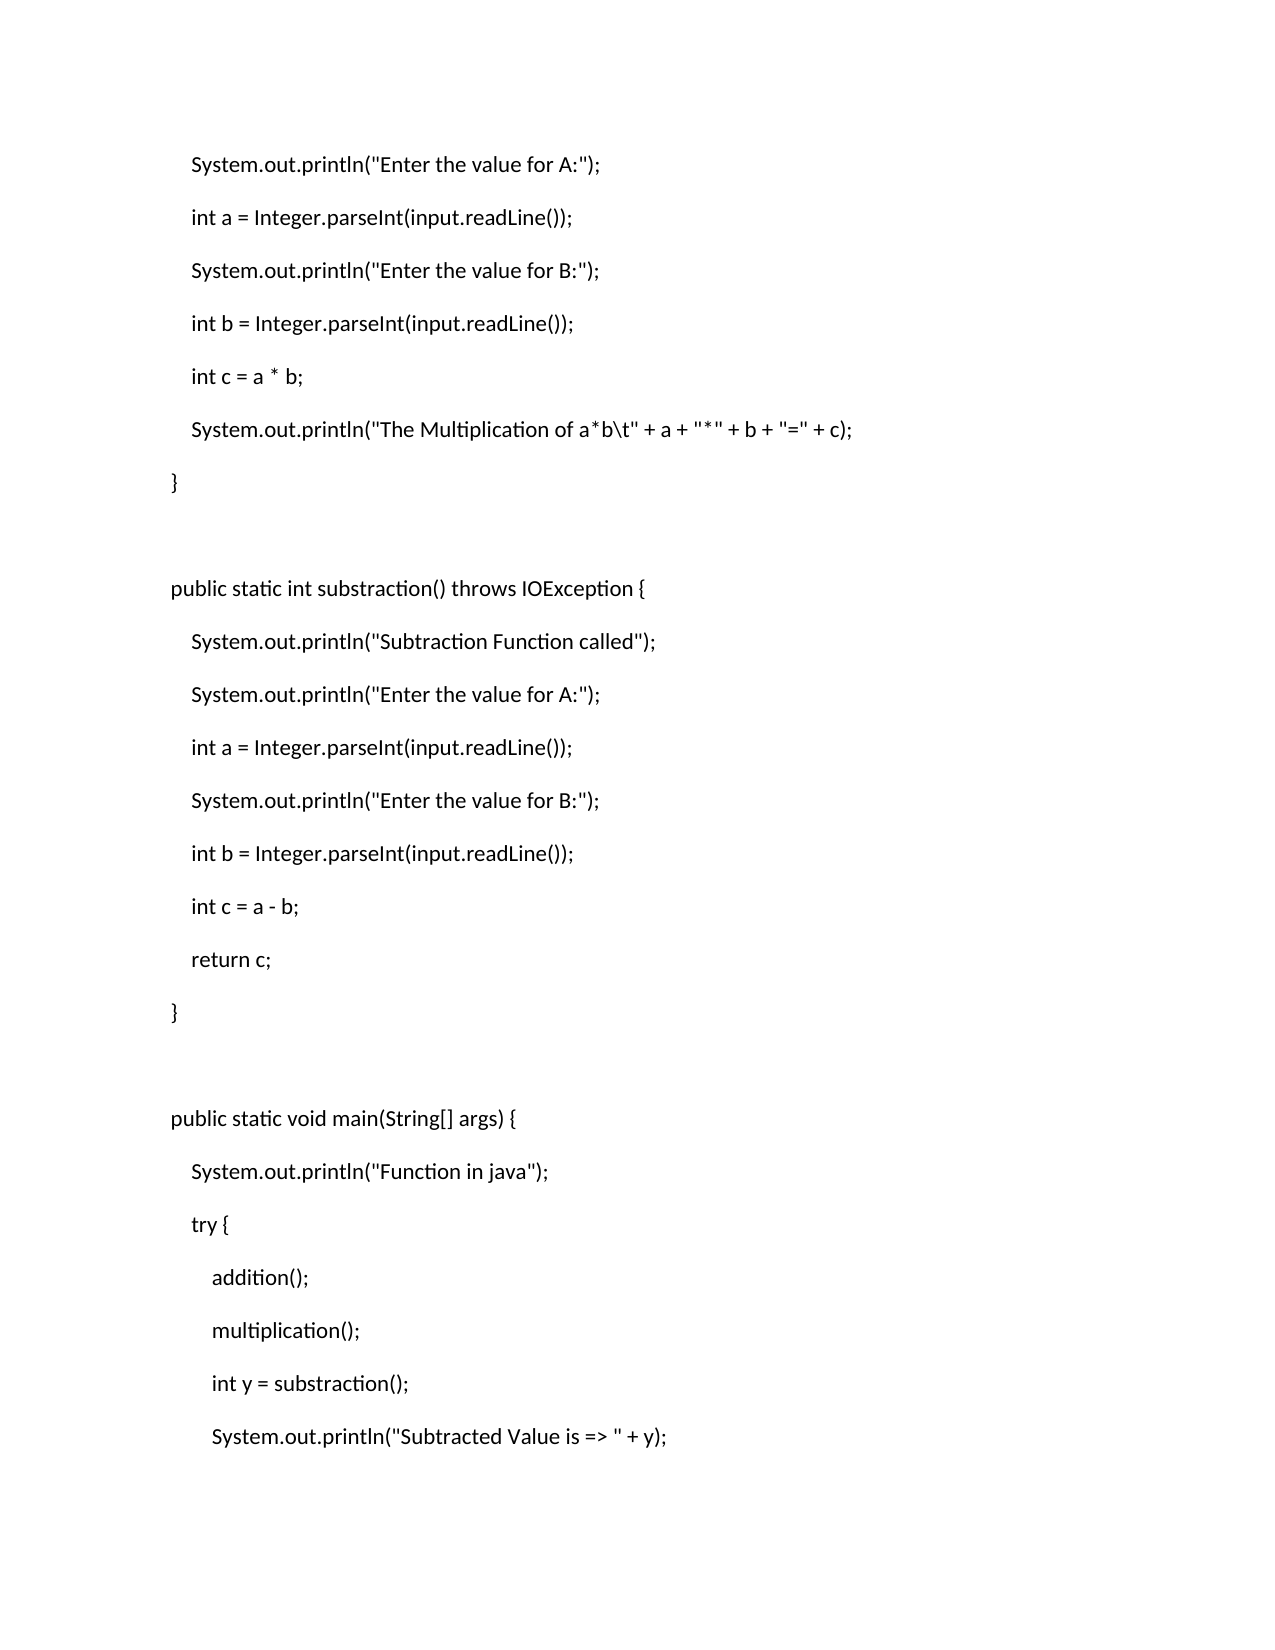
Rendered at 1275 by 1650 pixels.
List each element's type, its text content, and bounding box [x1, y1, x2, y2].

text System.out.println("Enter the value for A:"); [150, 150, 1125, 178]
text return c; [150, 945, 1125, 973]
text System.out.println("Enter the value for B:"); [150, 256, 1125, 284]
text public static void main(String[] args) { [150, 1104, 1125, 1132]
text int y = substraction(); [150, 1369, 1125, 1397]
text System.out.println("Enter the value for A:"); [150, 680, 1125, 708]
text System.out.println("Function in java"); [150, 1157, 1125, 1185]
text int c = a * b; [150, 362, 1125, 390]
text System.out.println("Enter the value for B:"); [150, 786, 1125, 814]
text } [150, 468, 1125, 496]
text System.out.println("Subtracted Value is => " + y); [150, 1422, 1125, 1451]
text int a = Integer.parseInt(input.readLine()); [150, 203, 1125, 231]
text System.out.println("The Multiplication of a*b\t" + a + "*" + b + "=" + c); [150, 415, 1125, 443]
text int b = Integer.parseInt(input.readLine()); [150, 309, 1125, 337]
text public static int substraction() throws IOException { [150, 574, 1125, 602]
text int b = Integer.parseInt(input.readLine()); [150, 839, 1125, 867]
text try { [150, 1210, 1125, 1238]
text System.out.println("Subtraction Function called"); [150, 627, 1125, 655]
text multiplication(); [150, 1316, 1125, 1344]
text } [150, 998, 1125, 1026]
text int a = Integer.parseInt(input.readLine()); [150, 733, 1125, 761]
text addition(); [150, 1263, 1125, 1291]
text int c = a - b; [150, 892, 1125, 920]
